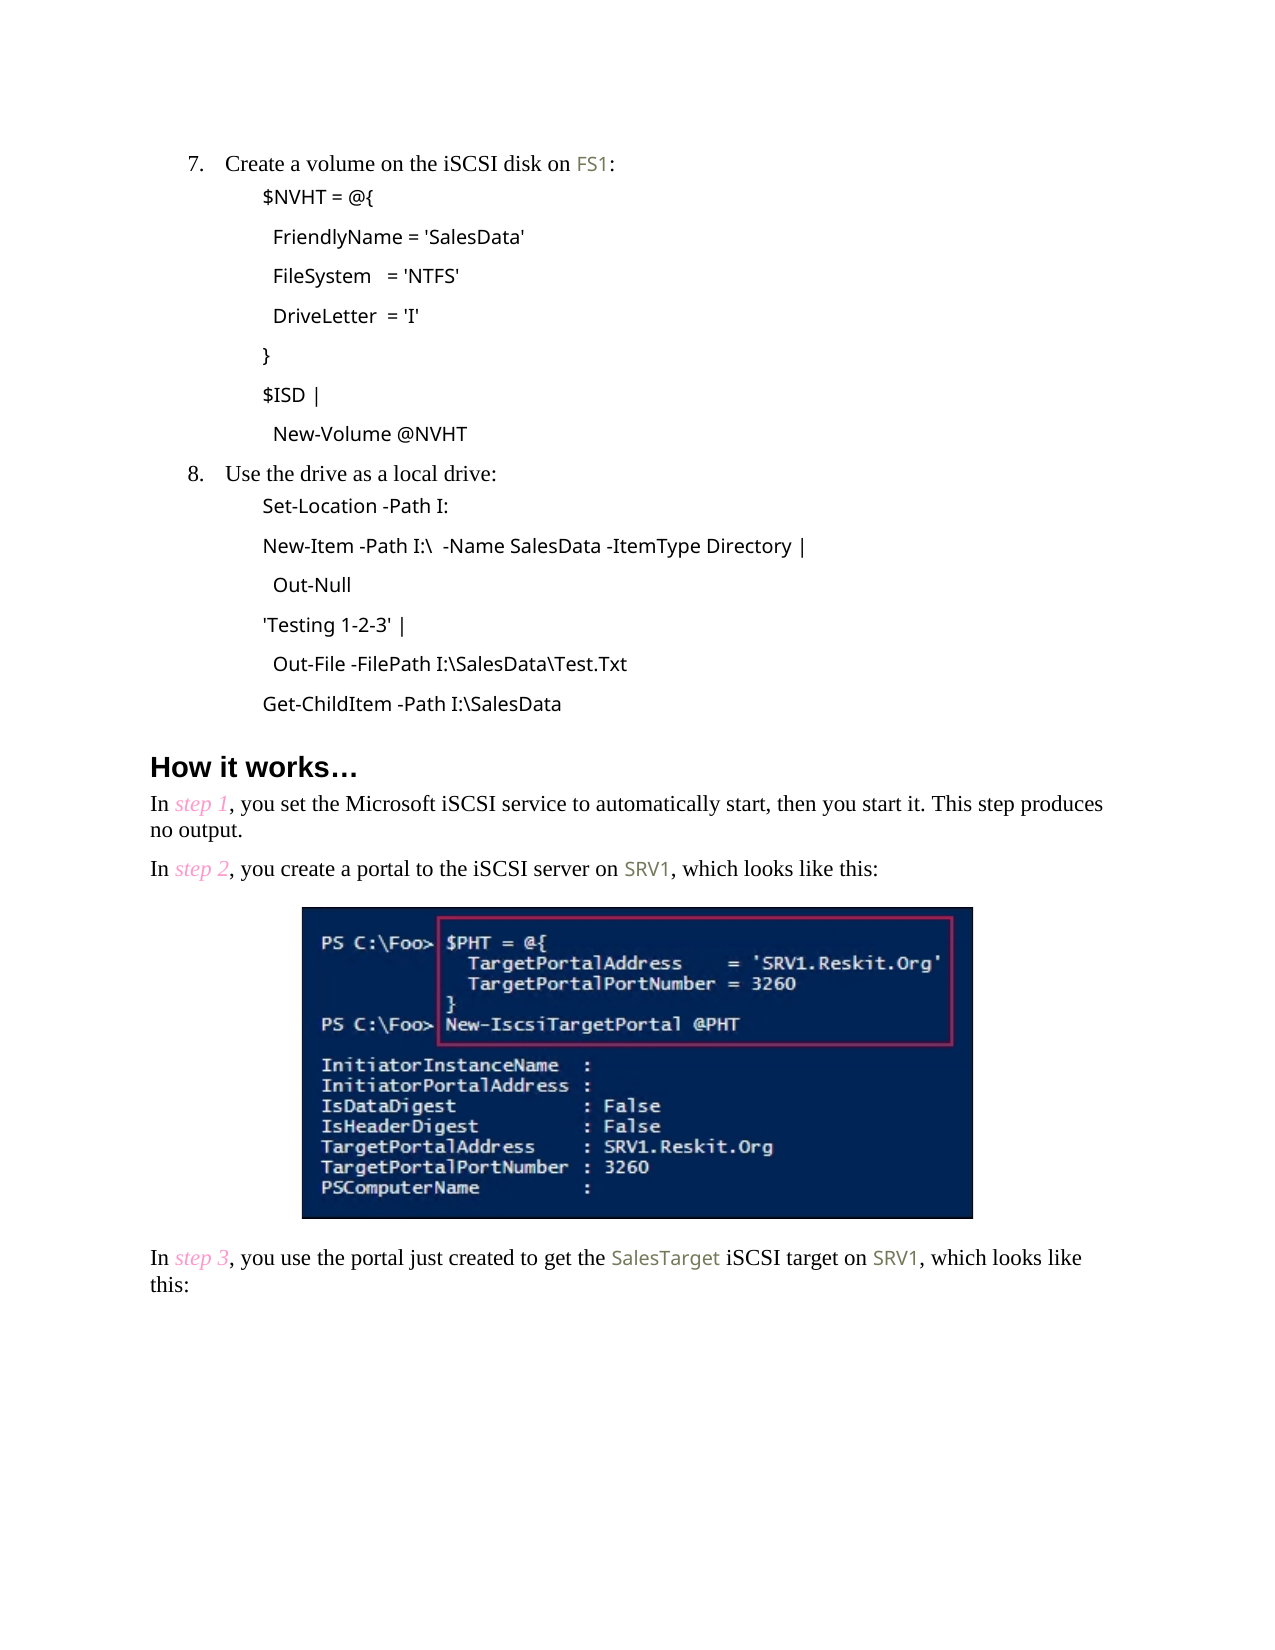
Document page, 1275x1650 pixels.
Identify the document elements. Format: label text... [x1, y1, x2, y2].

text $NVHT = @{ [262, 183, 1125, 210]
text Set-Location -Path I: [262, 492, 1125, 519]
text New-Volume @NVHT [262, 420, 1125, 447]
picture [301, 907, 974, 1219]
text In step 1, you set the Microsoft iSCSI service to automatically start, then you start it. This step produces no output. [150, 790, 1125, 843]
text 'Testing 1-2-3' | [262, 611, 1125, 638]
text Out-Null [262, 571, 1125, 598]
text Use the drive as a local drive: [187, 460, 1087, 486]
text FileSystem = 'NTFS' [262, 262, 1125, 289]
text Get-ChildItem -Path I:\SalesData [262, 690, 1125, 717]
text In step 2, you create a portal to the iSCSI server on SRV1, which looks like this: [150, 855, 1125, 882]
text Create a volume on the iSCSI disk on FS1: [187, 150, 1087, 177]
text DriveLetter = 'I' [262, 302, 1125, 329]
text } [262, 341, 1125, 368]
text FriendlyName = 'SalesData' [262, 223, 1125, 250]
text In step 3, you use the portal just created to get the SalesTarget iSCSI target on SRV1, which looks like this: [150, 1243, 1125, 1297]
text New-Item -Path I:\ -Name SalesData -ItemType Directory | [262, 532, 1125, 559]
text $ISD | [262, 381, 1125, 408]
text Out-File -FilePath I:\SalesData\Test.Txt [262, 650, 1125, 677]
subtitle How it works… [150, 750, 1125, 784]
